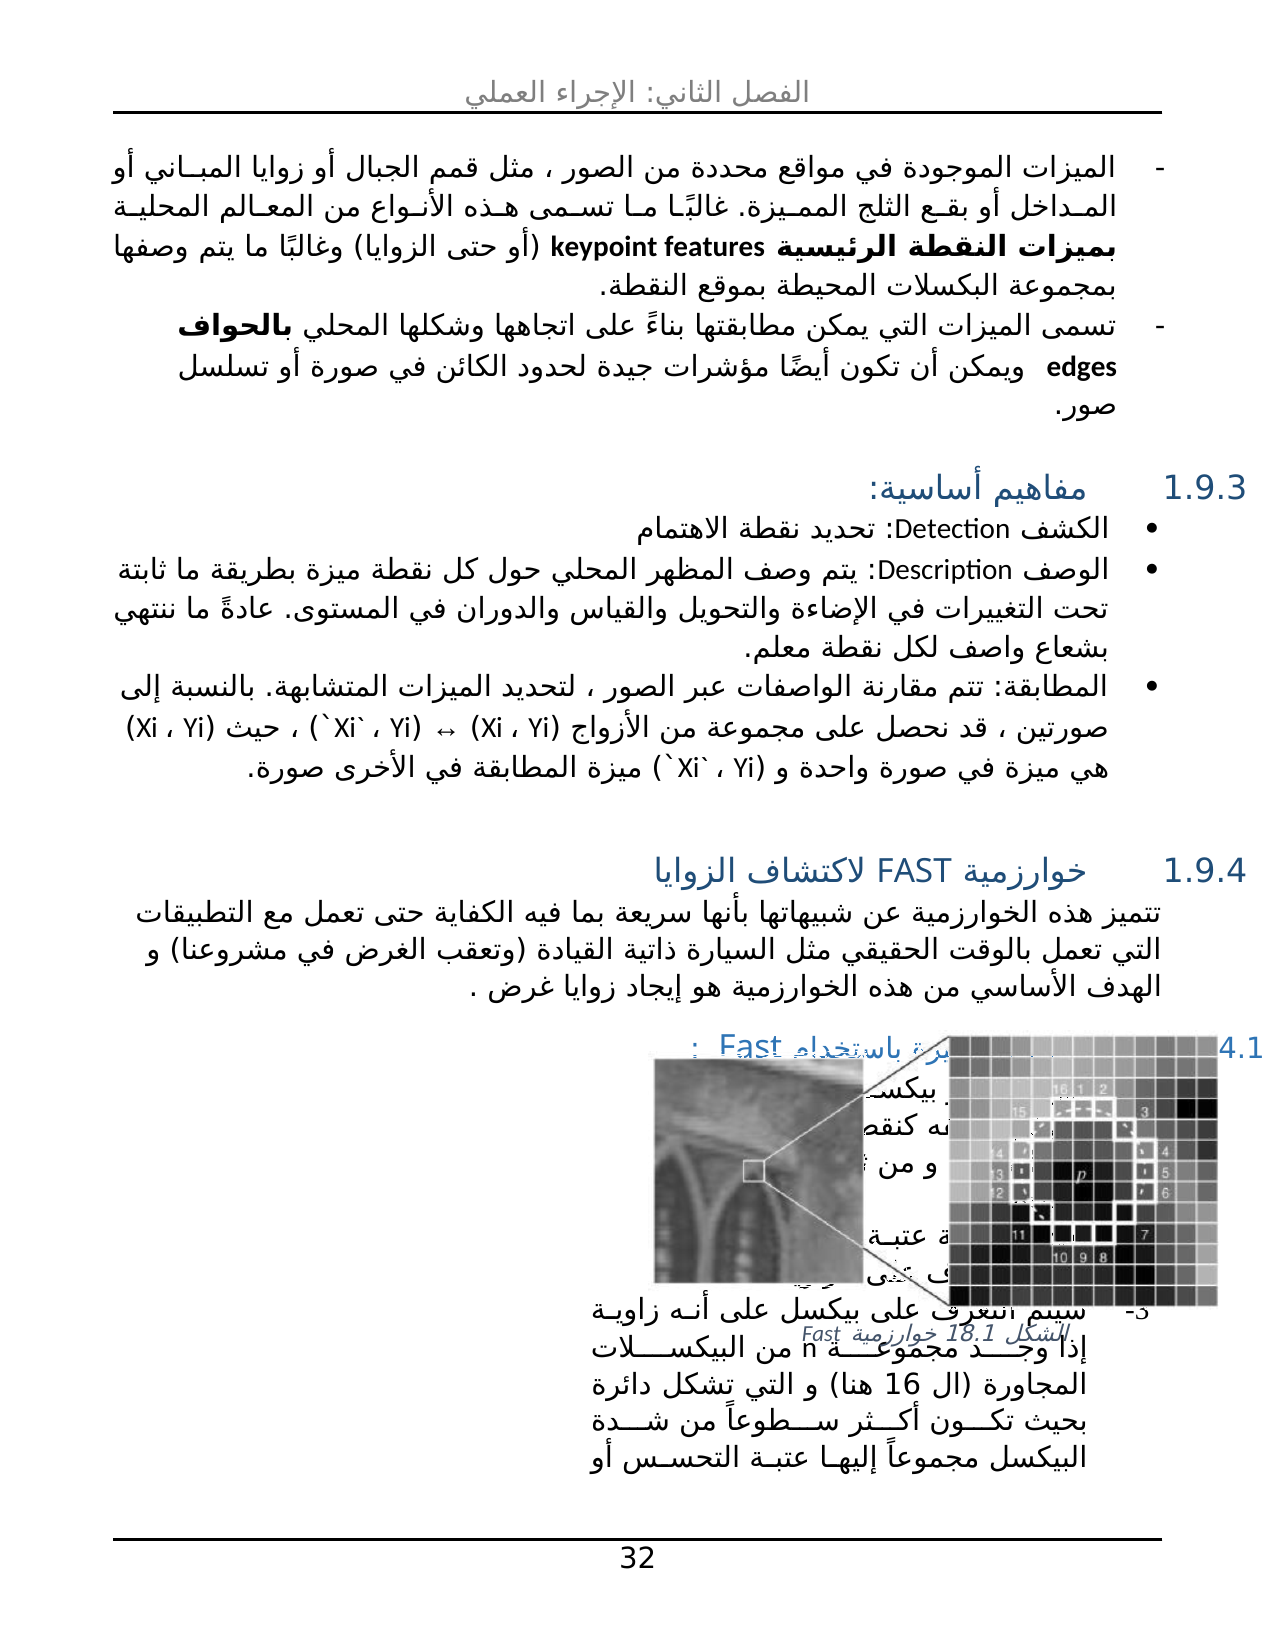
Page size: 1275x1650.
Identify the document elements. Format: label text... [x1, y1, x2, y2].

text تتميز هذه الخوارزمية عن شبيهاتها بأنها سريعة بما فيه الكفاية حتى تعمل مع التطبيقات التي تعمل بالوقت الحقيقي مثل السيارة ذاتية القيادة (وتعقب الغرض في مشروعنا) و الهدف الأساسي من هذه الخوارزمية هو إيجاد زوايا غرض . [112, 896, 1162, 1003]
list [591, 1292, 1125, 1474]
subtitle مفاهيم أساسية: [112, 468, 1162, 507]
list تسمى الميزات التي يمكن مطابقتها بناءً على اتجاهها وشكلها المحلي بالحوافedges ويمكن أن تكون أيضًا مؤشرات جيدة لحدود الكائن في صورة أو تسلسل صور. [112, 307, 1155, 421]
list الوصف Description: يتم وصف المظهر المحلي حول كل نقطة ميزة بطريقة ما ثابتة تحت التغييرات في الإضاءة والتحويل والقياس والدوران في المستوى. عادةً ما ننتهي بشعاع واصف لكل نقطة معلم. [112, 551, 1147, 665]
list المطابقة: تتم مقارنة الواصفات عبر الصور ، لتحديد الميزات المتشابهة. بالنسبة إلى صورتين ، قد نحصل على مجموعة من الأزواج (Xi ، Yi) ↔ (Xi` ، Yi`) ، حيث (Xi ، Yi) هي ميزة في صورة واحدة و (Xi` ، Yi`) ميزة المطابقة في الأخرى صورة. [112, 670, 1147, 785]
picture [633, 1023, 1237, 1310]
subtitle اكتشاف ميزة باستخدام Fast : [112, 1022, 1162, 1068]
list الكشف Detection: تحديد نقطة الاهتمام [112, 510, 1147, 546]
subtitle خوارزمية FAST لاكتشاف الزوايا [112, 847, 1162, 892]
list الميزات الموجودة في مواقع محددة من الصور ، مثل قمم الجبال أو زوايا المباني أو المداخل أو بقع الثلج المميزة. غالبًا ما تسمى هذه الأنواع من المعالم المحلية بميزات النقطة الرئيسية keypoint features (أو حتى الزوايا) وغالبًا ما يتم وصفها بمجموعة البكسلات المحيطة بموقع النقطة. [112, 150, 1155, 302]
